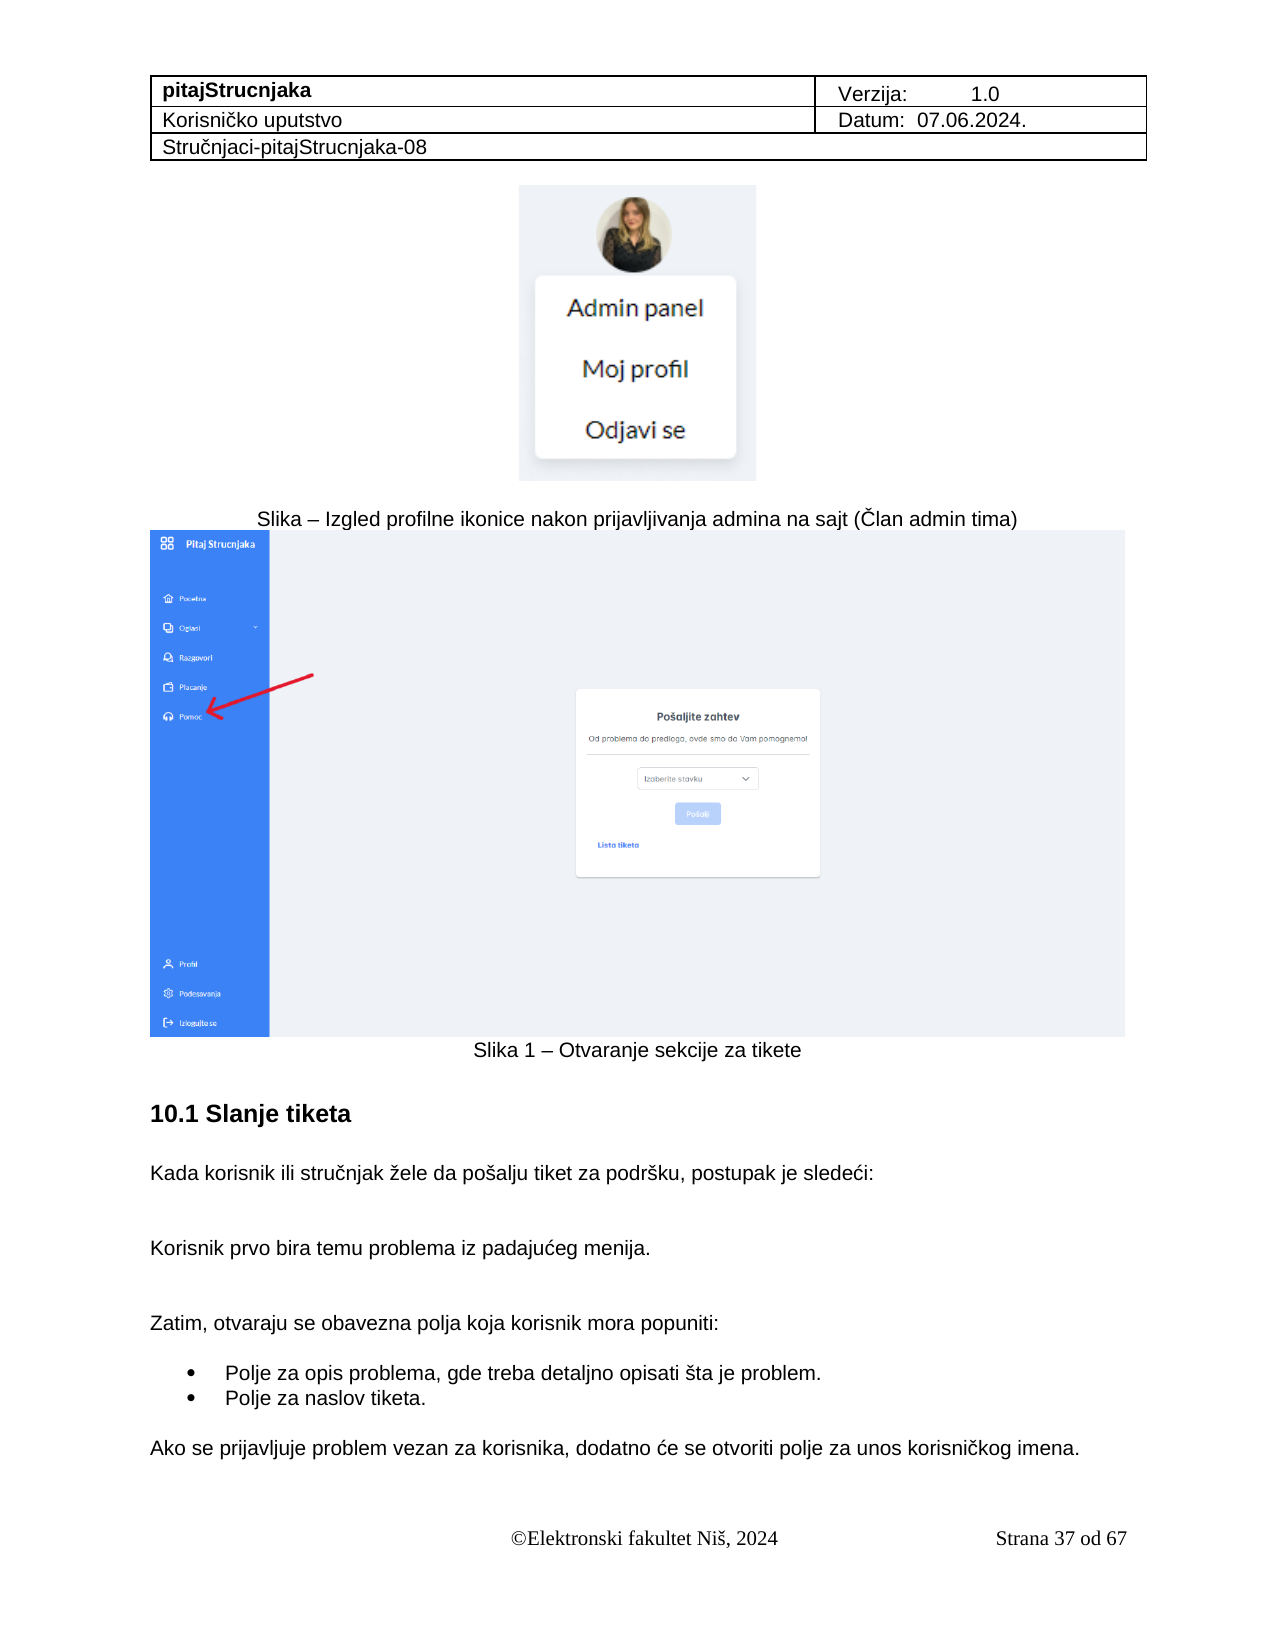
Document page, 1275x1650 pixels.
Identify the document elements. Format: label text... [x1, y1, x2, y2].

subtitle 10.1 Slanje tiketa [150, 1099, 1125, 1128]
text Zatim, otvaraju se obavezna polja koja korisnik mora popuniti: [150, 1309, 1125, 1334]
text Slika 1 – Otvaranje sekcije za tikete [150, 1037, 1125, 1062]
picture [150, 530, 1125, 1037]
text Slika – Izgled profilne ikonice nakon prijavljivanja admina na sajt (Član admin tima) [150, 506, 1125, 530]
text Ako se prijavljuje problem vezan za korisnika, dodatno će se otvoriti polje za unos korisničkog imena. [150, 1434, 1125, 1459]
list Polje za naslov tiketa. [187, 1384, 1125, 1409]
text Korisnik prvo bira temu problema iz padajućeg menija. [150, 1234, 1125, 1259]
picture [518, 185, 757, 481]
list Polje za opis problema, gde treba detaljno opisati šta je problem. [187, 1359, 1125, 1384]
text Kada korisnik ili stručnjak žele da pošalju tiket za podršku, postupak je sledeći: [150, 1159, 1125, 1184]
